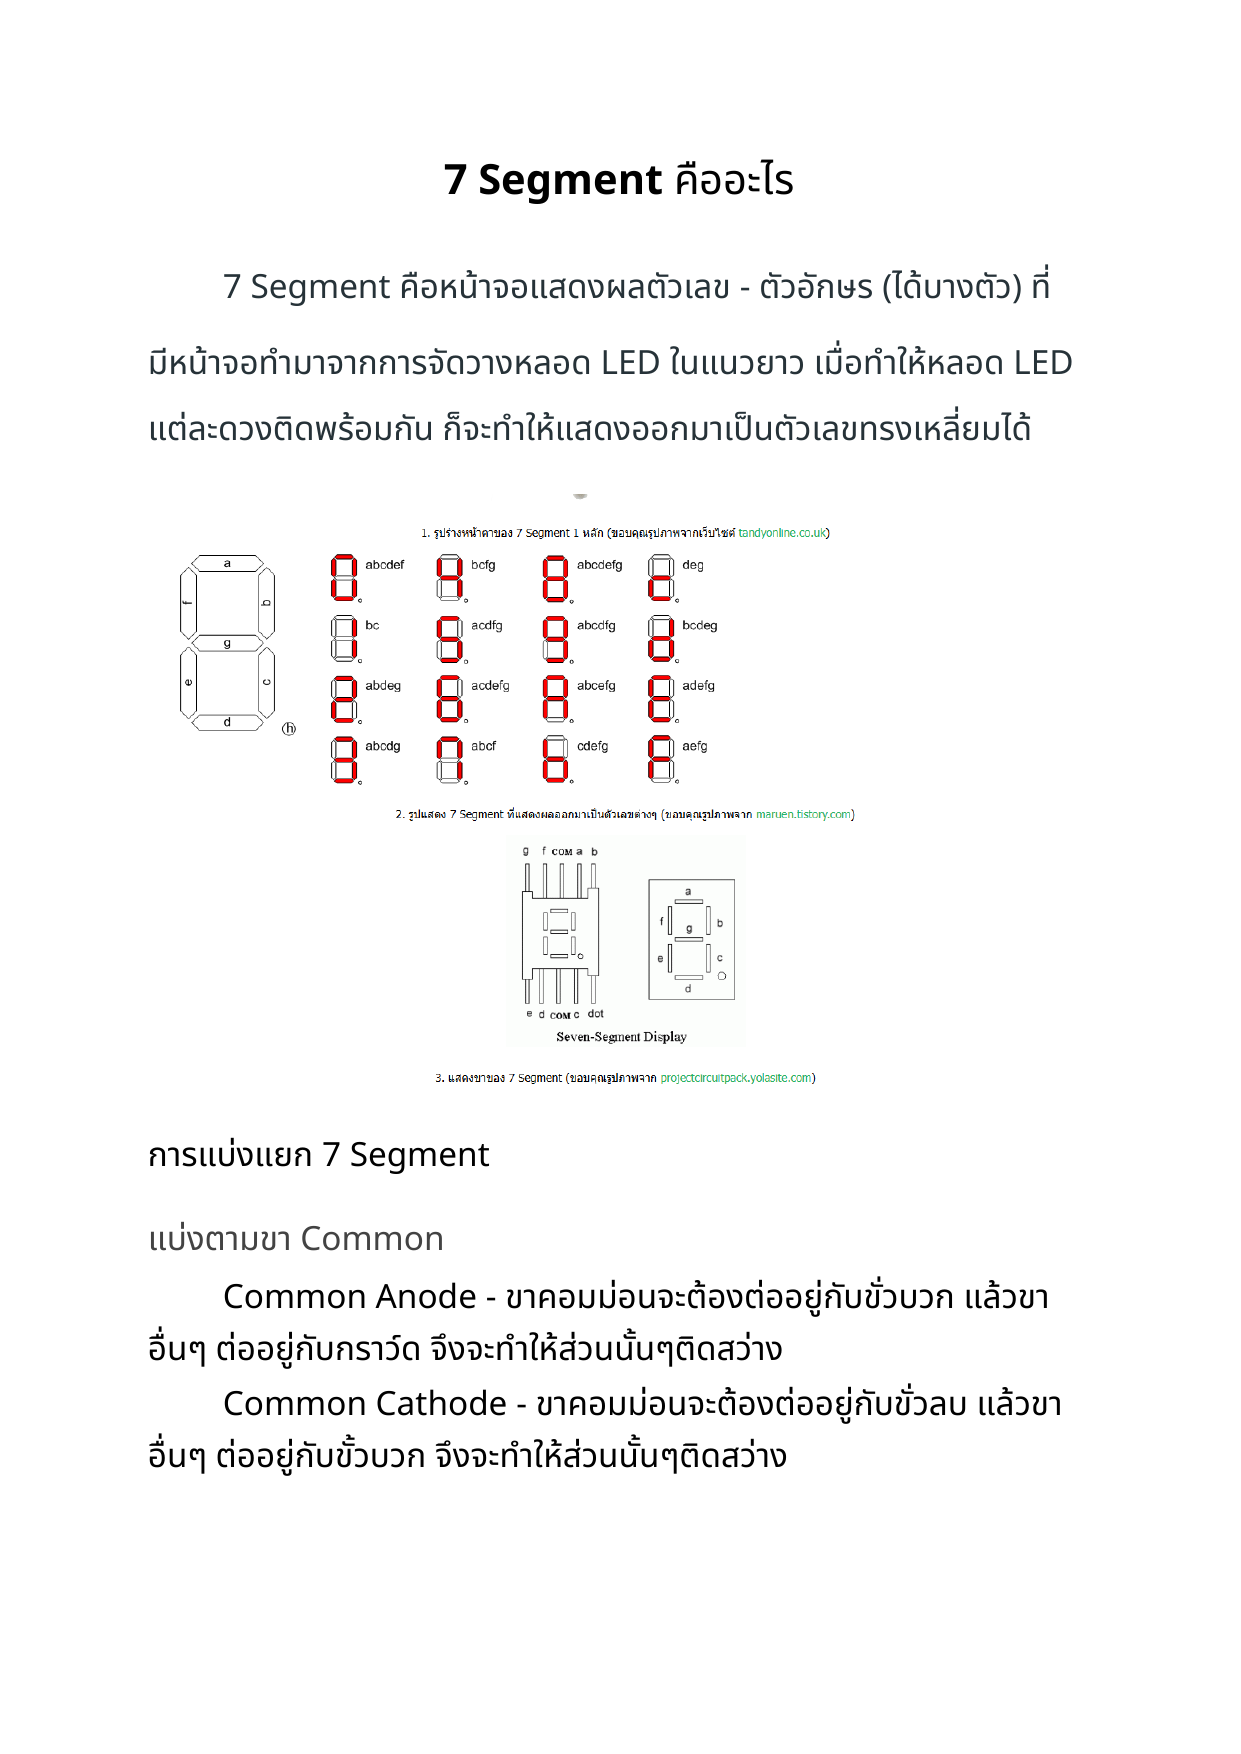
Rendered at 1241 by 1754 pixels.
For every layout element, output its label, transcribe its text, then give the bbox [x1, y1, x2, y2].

picture [147, 494, 893, 1090]
text 7 Segment คือหน้าจอแสดงผลตัวเลข - ตัวอักษร (ได้บางตัว) ที่มีหน้าจอทำมาจากการจัดวางหลอด LED ในแนวยาว เมื่อทำให้หลอด LED แต่ละดวงติดพร้อมกัน ก็จะทำให้แสดงออกมาเป็นตัวเลขทรงเหลี่ยมได้ [148, 263, 1090, 454]
subtitle 7 Segment คืออะไร [148, 150, 1090, 213]
text Common Cathode - ขาคอมม่อนจะต้องต่ออยู่กับขั่วลบ แล้วขาอื่นๆ ต่ออยู่กับขั้วบวก จึงจะทำให้ส่วนนั้นๆติดสว่าง [148, 1380, 1090, 1481]
text Common Anode - ขาคอมม่อนจะต้องต่ออยู่กับขั่วบวก แล้วขาอื่นๆ ต่ออยู่กับกราว์ด จึงจะทำให้ส่วนนั้นๆติดสว่าง [148, 1273, 1090, 1374]
subtitle การแบ่งแยก 7 Segment [148, 1131, 1090, 1181]
subtitle แบ่งตามขา Common [148, 1215, 1090, 1265]
